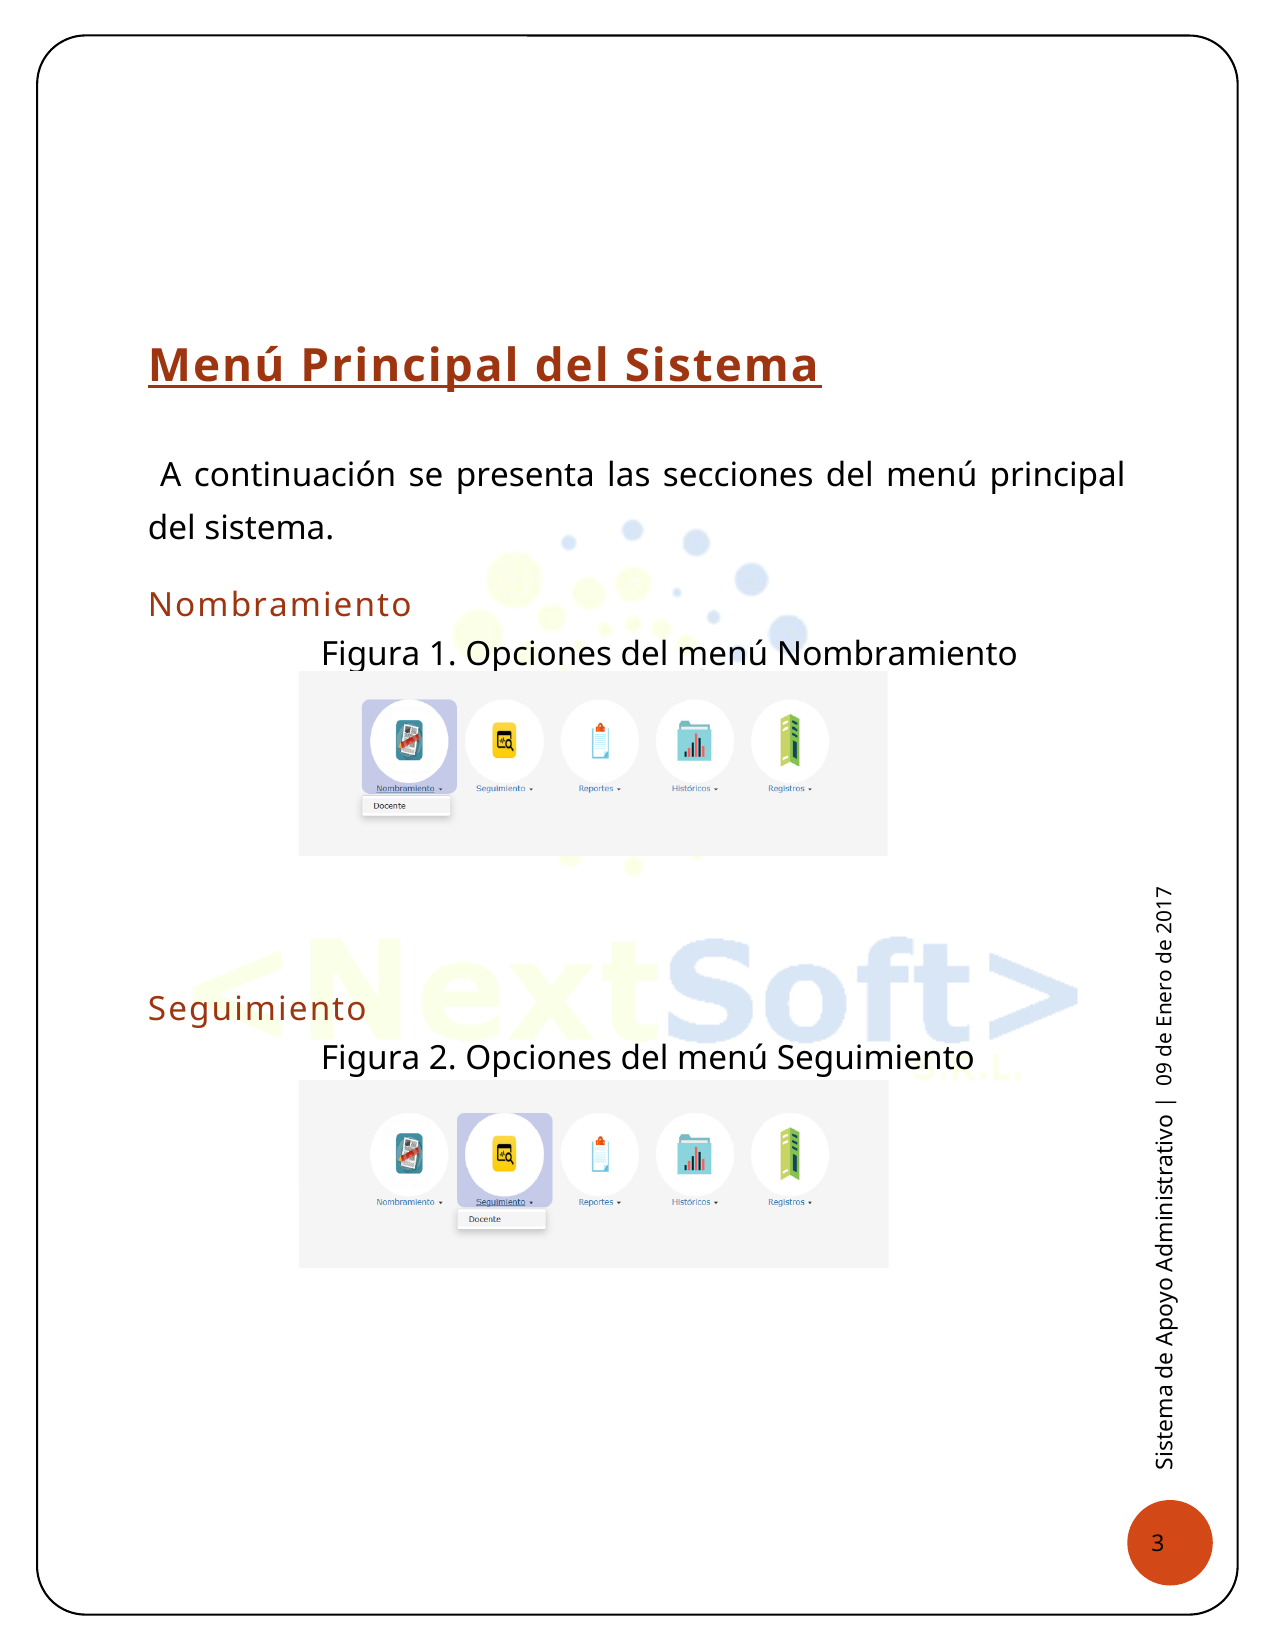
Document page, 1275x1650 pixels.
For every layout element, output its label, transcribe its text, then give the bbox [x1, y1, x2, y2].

subtitle Seguimiento [148, 984, 1127, 1030]
picture [298, 1080, 889, 1268]
picture [298, 671, 888, 856]
text Figura 2. Opciones del menú Seguimiento [148, 1034, 1127, 1079]
subtitle Nombramiento [148, 581, 1127, 626]
text A continuación se presenta las secciones del menú principal del sistema. [148, 451, 1127, 549]
subtitle Menú Principal del Sistema [148, 332, 1127, 394]
text Figura 1. Opciones del menú Nombramiento [148, 630, 1127, 676]
